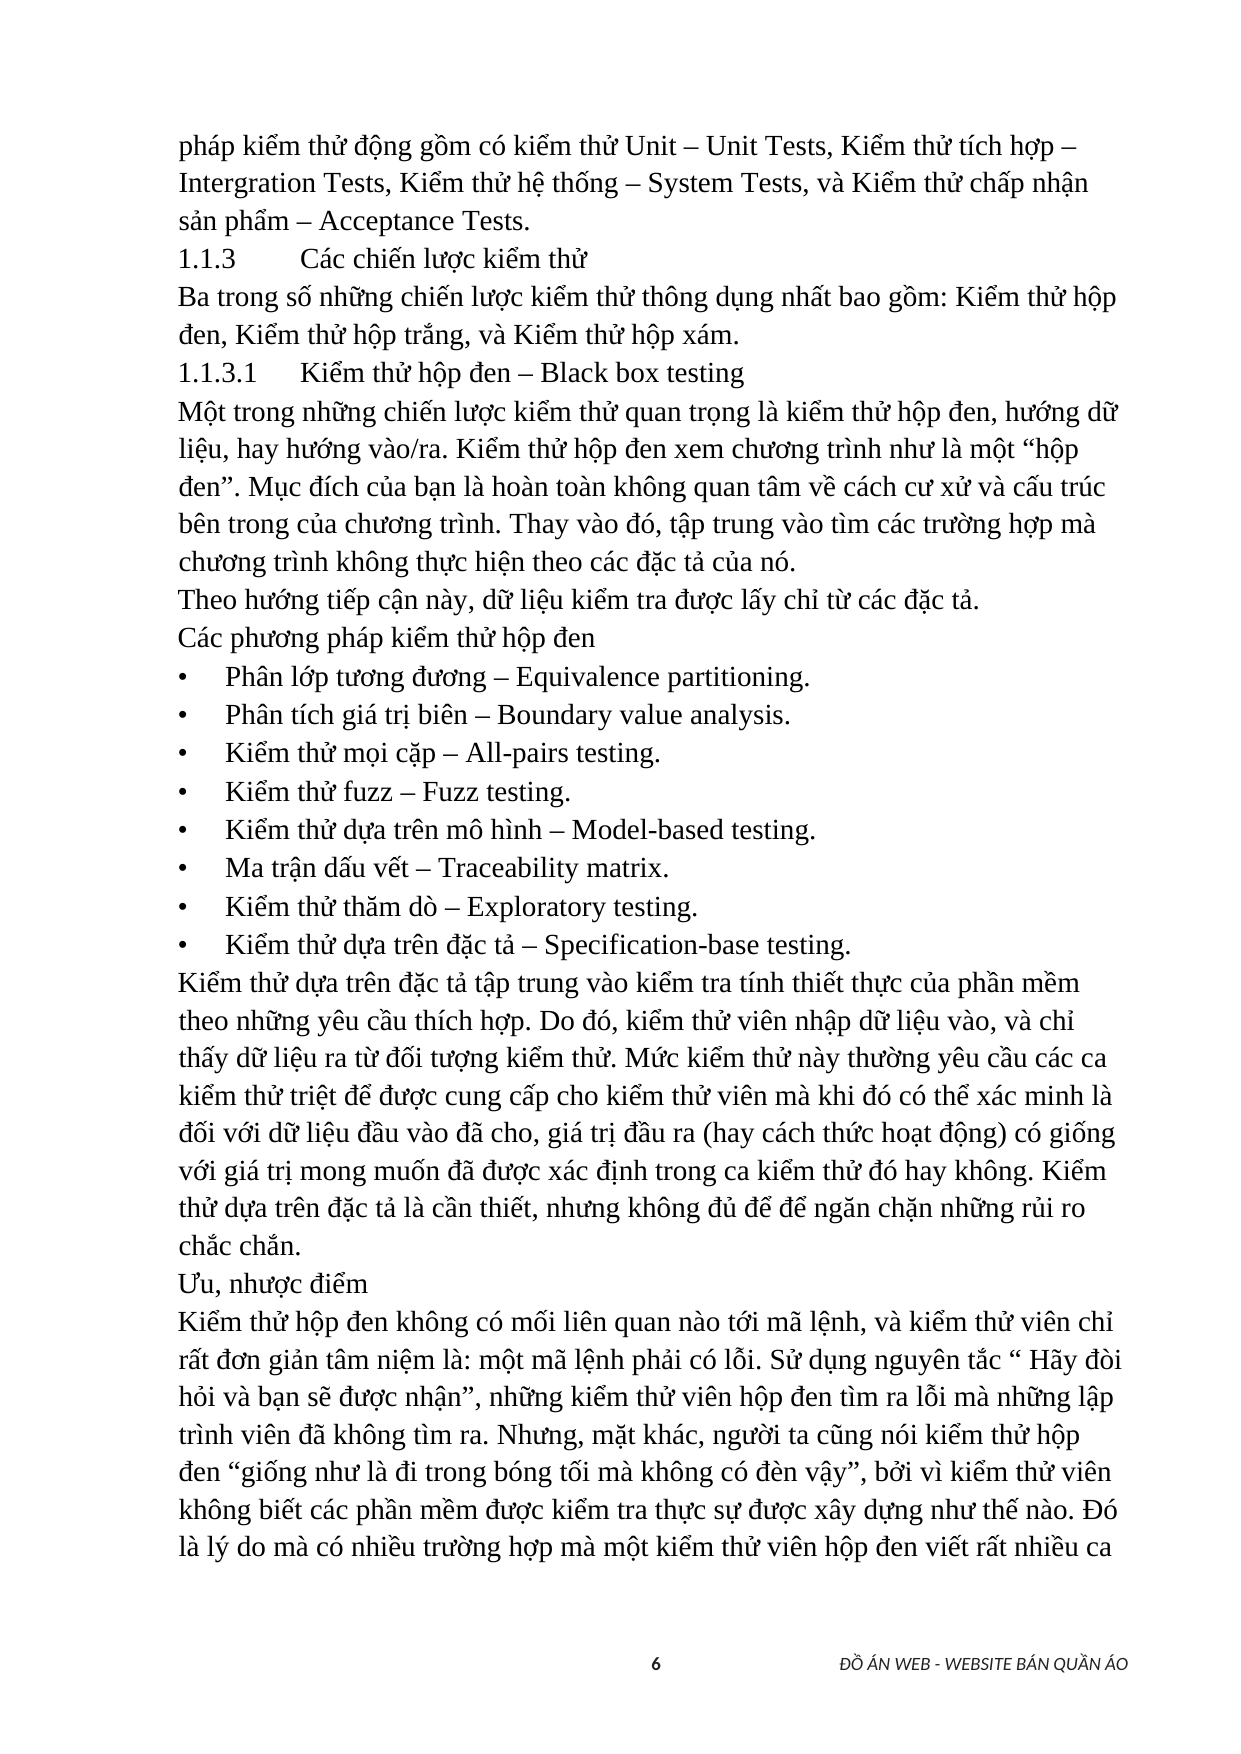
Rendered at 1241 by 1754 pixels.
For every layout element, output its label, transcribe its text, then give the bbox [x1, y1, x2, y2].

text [177, 128, 1129, 236]
text • Kiểm thử fuzz – Fuzz testing. [177, 774, 1129, 807]
text • Ma trận dấu vết – Traceability matrix. [177, 850, 1129, 884]
text Ba trong số những chiến lược kiểm thử thông dụng nhất bao gồm: Kiểm thử hộp đen, Kiểm thử hộp trắng, và Kiểm thử hộp xám. [177, 279, 1129, 351]
text 1.1.3.1 Kiểm thử hộp đen – Black box testing [177, 355, 1129, 389]
text Theo hướng tiếp cận này, dữ liệu kiểm tra được lấy chỉ từ các đặc tả. [177, 582, 1129, 616]
text • Phân lớp tương đương – Equivalence partitioning. [177, 659, 1129, 692]
text • Kiểm thử thăm dò – Exploratory testing. [177, 889, 1129, 922]
text Một trong những chiến lược kiểm thử quan trọng là kiểm thử hộp đen, hướng dữ liệu, hay hướng vào/ra. Kiểm thử hộp đen xem chương trình như là một “hộp đen”. Mục đích của bạn là hoàn toàn không quan tâm về cách cư xử và cấu trúc bên trong của chương trình. Thay vào đó, tập trung vào tìm các trường hợp mà chương trình không thực hiện theo các đặc tả của nó. [177, 394, 1129, 577]
text 1.1.3 Các chiến lược kiểm thử [177, 241, 1129, 275]
text • Kiểm thử dựa trên đặc tả – Specification-base testing. [177, 927, 1129, 961]
text • Phân tích giá trị biên – Boundary value analysis. [177, 697, 1129, 731]
text • Kiểm thử dựa trên mô hình – Model-based testing. [177, 812, 1129, 846]
text • Kiểm thử mọi cặp – All-pairs testing. [177, 735, 1129, 769]
text Các phương pháp kiểm thử hộp đen [177, 620, 1129, 654]
text Kiểm thử dựa trên đặc tả tập trung vào kiểm tra tính thiết thực của phần mềm theo những yêu cầu thích hợp. Do đó, kiểm thử viên nhập dữ liệu vào, và chỉ thấy dữ liệu ra từ đối tượng kiểm thử. Mức kiểm thử này thường yêu cầu các ca kiểm thử triệt để được cung cấp cho kiểm thử viên mà khi đó có thể xác minh là đối với dữ liệu đầu vào đã cho, giá trị đầu ra (hay cách thức hoạt động) có giống với giá trị mong muốn đã được xác định trong ca kiểm thử đó hay không. Kiểm thử dựa trên đặc tả là cần thiết, nhưng không đủ để để ngăn chặn những rủi ro chắc chắn. [177, 965, 1129, 1261]
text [177, 1304, 1129, 1563]
text Ưu, nhược điểm [177, 1266, 1129, 1300]
